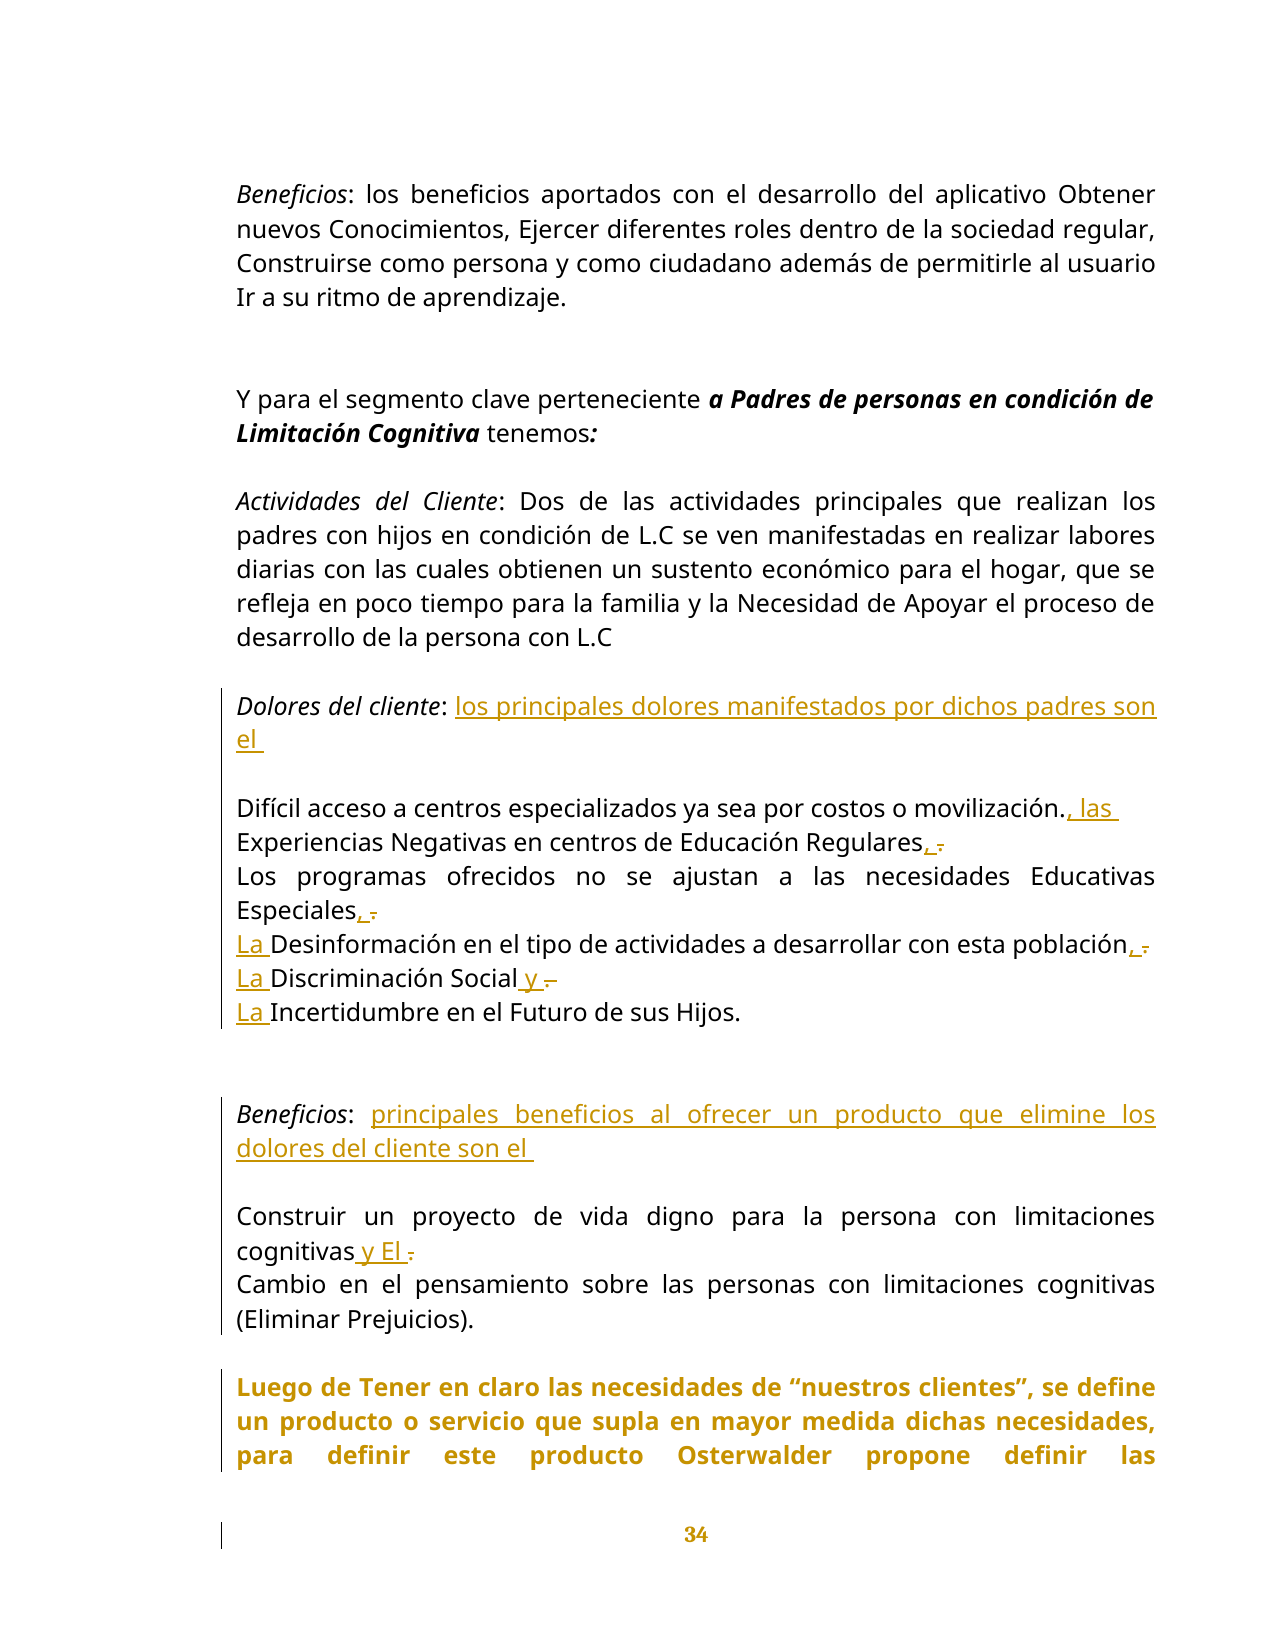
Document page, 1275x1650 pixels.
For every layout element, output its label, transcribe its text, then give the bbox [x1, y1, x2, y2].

text Actividades del Cliente: Dos de las actividades principales que realizan los padres con hijos en condición de L.C se ven manifestadas en realizar labores diarias con las cuales obtienen un sustento económico para el hogar, que se refleja en poco tiempo para la familia y la Necesidad de Apoyar el proceso de desarrollo de la persona con L.C [236, 484, 1157, 654]
list Los programas ofrecidos no se ajustan a las necesidades Educativas Especiales [236, 858, 1157, 927]
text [236, 1369, 1157, 1472]
text Beneficios: los beneficios aportados con el desarrollo del aplicativo Obtener nuevos Conocimientos, Ejercer diferentes roles dentro de la sociedad regular, Construirse como persona y como ciudadano además de permitirle al usuario Ir a su ritmo de aprendizaje. [236, 177, 1157, 313]
list Incertidumbre en el Futuro de sus Hijos. [236, 995, 1157, 1029]
text Y para el segmento clave perteneciente a Padres de personas en condición de Limitación Cognitiva tenemos: [236, 382, 1157, 450]
list Discriminación Social [236, 961, 1157, 995]
list Difícil acceso a centros especializados ya sea por costos o movilización. [236, 790, 1157, 824]
list Construir un proyecto de vida digno para la persona con limitaciones cognitivas [236, 1199, 1157, 1267]
list Desinformación en el tipo de actividades a desarrollar con esta población [236, 927, 1157, 961]
list Experiencias Negativas en centros de Educación Regulares [236, 824, 1157, 858]
text Dolores del cliente: [236, 688, 1157, 756]
list Cambio en el pensamiento sobre las personas con limitaciones cognitivas (Eliminar Prejuicios). [236, 1267, 1157, 1335]
text Beneficios: [236, 1097, 1157, 1165]
